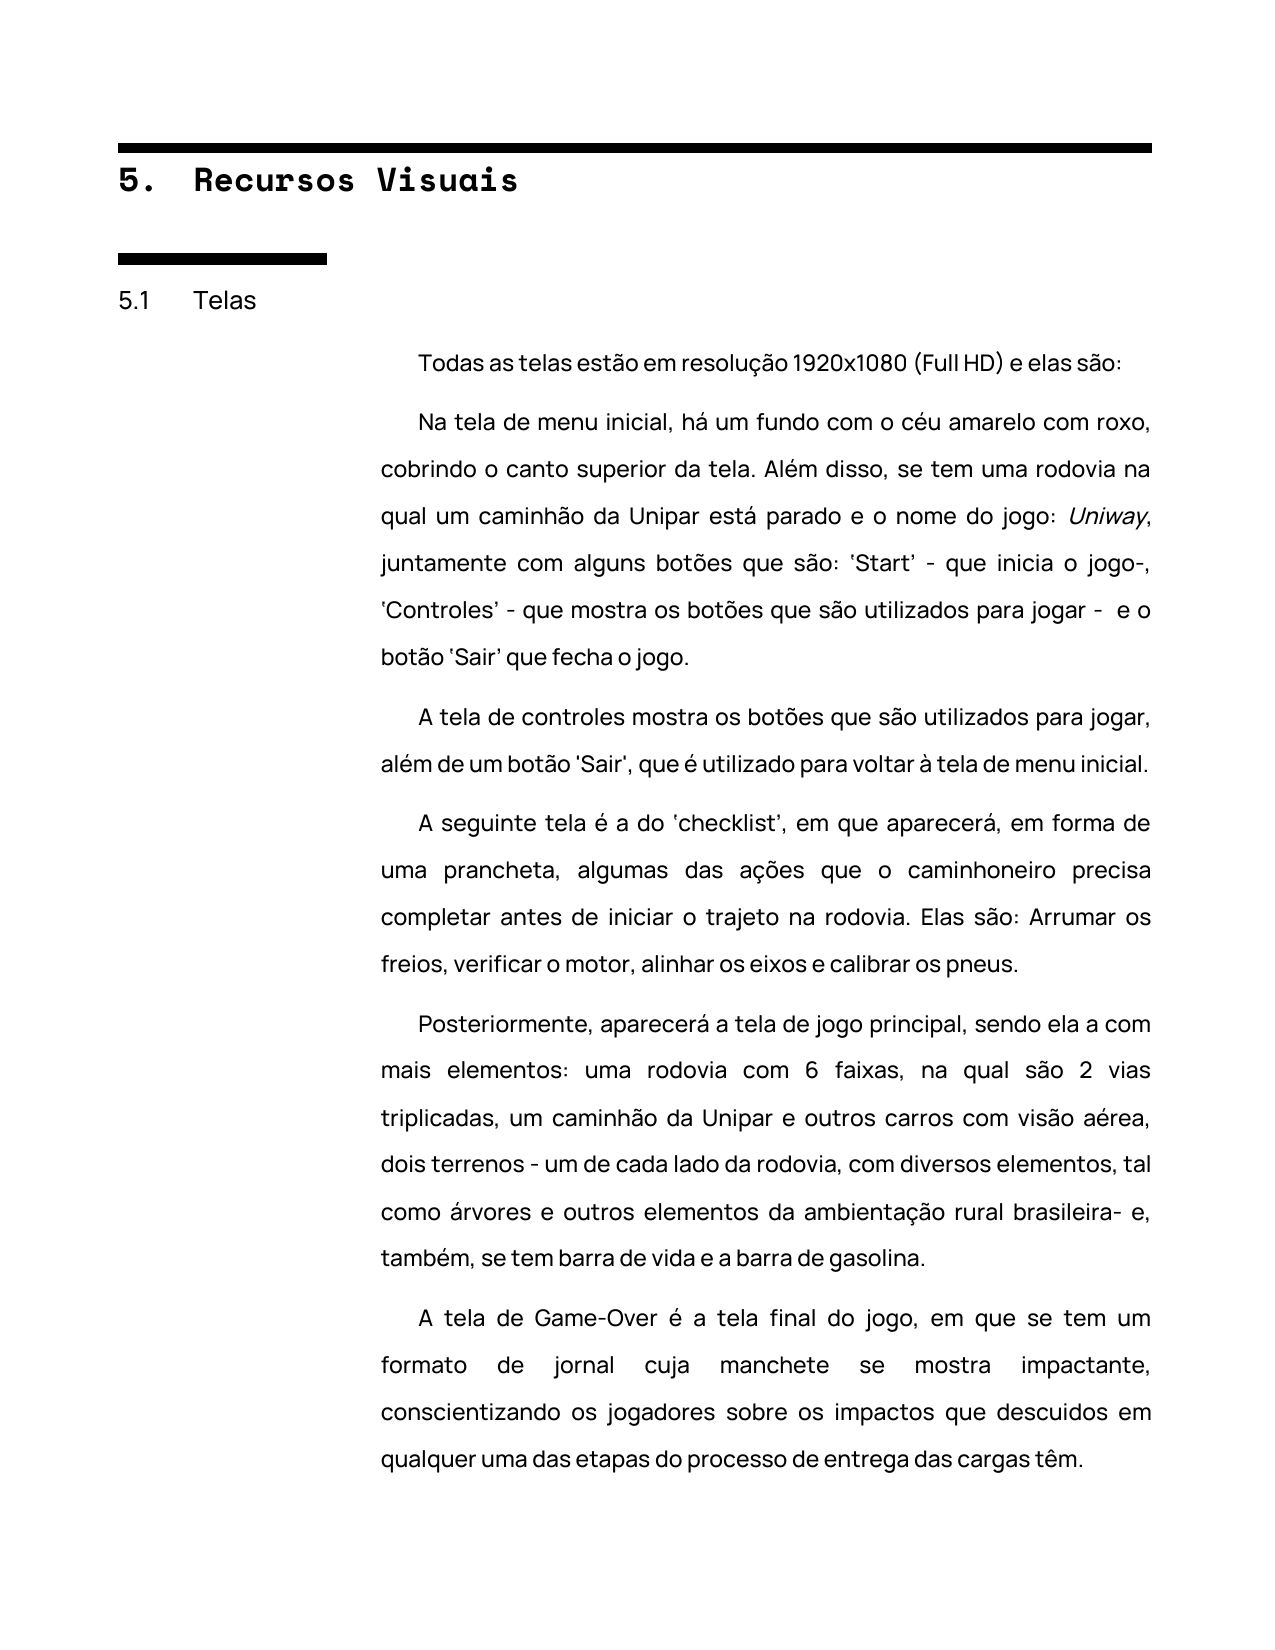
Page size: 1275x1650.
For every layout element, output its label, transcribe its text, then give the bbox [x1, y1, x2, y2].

text A seguinte tela é a do ‘checklist’, em que aparecerá, em forma de uma prancheta, algumas das ações que o caminhoneiro precisa completar antes de iniciar o trajeto na rodovia. Elas são: Arrumar os freios, verificar o motor, alinhar os eixos e calibrar os pneus. [381, 807, 1152, 979]
text A tela de Game-Over é a tela final do jogo, em que se tem um formato de jornal cuja manchete se mostra impactante, conscientizando os jogadores sobre os impactos que descuidos em qualquer uma das etapas do processo de entrega das cargas têm. [381, 1302, 1152, 1474]
text Posteriormente, aparecerá a tela de jogo principal, sendo ela a com mais elementos: uma rodovia com 6 faixas, na qual são 2 vias triplicadas, um caminhão da Unipar e outros carros com visão aérea, dois terrenos - um de cada lado da rodovia, com diversos elementos, tal como árvores e outros elementos da ambientação rural brasileira- e, também, se tem barra de vida e a barra de gasolina. [381, 1007, 1152, 1274]
text Na tela de menu inicial, há um fundo com o céu amarelo com roxo, cobrindo o canto superior da tela. Além disso, se tem uma rodovia na qual um caminhão da Unipar está parado e o nome do jogo: Uniway, juntamente com alguns botões que são: ‘Start’ - que inicia o jogo-, ‘Controles’ - que mostra os botões que são utilizados para jogar - e o botão ‘Sair’ que fecha o jogo. [381, 406, 1152, 672]
text Todas as telas estão em resolução 1920x1080 (Full HD) e elas são: [381, 347, 1152, 378]
list Telas [118, 283, 1152, 317]
title Recursos Visuais [118, 153, 1152, 204]
text A tela de controles mostra os botões que são utilizados para jogar, além de um botão 'Sair', que é utilizado para voltar à tela de menu inicial. [381, 701, 1152, 779]
